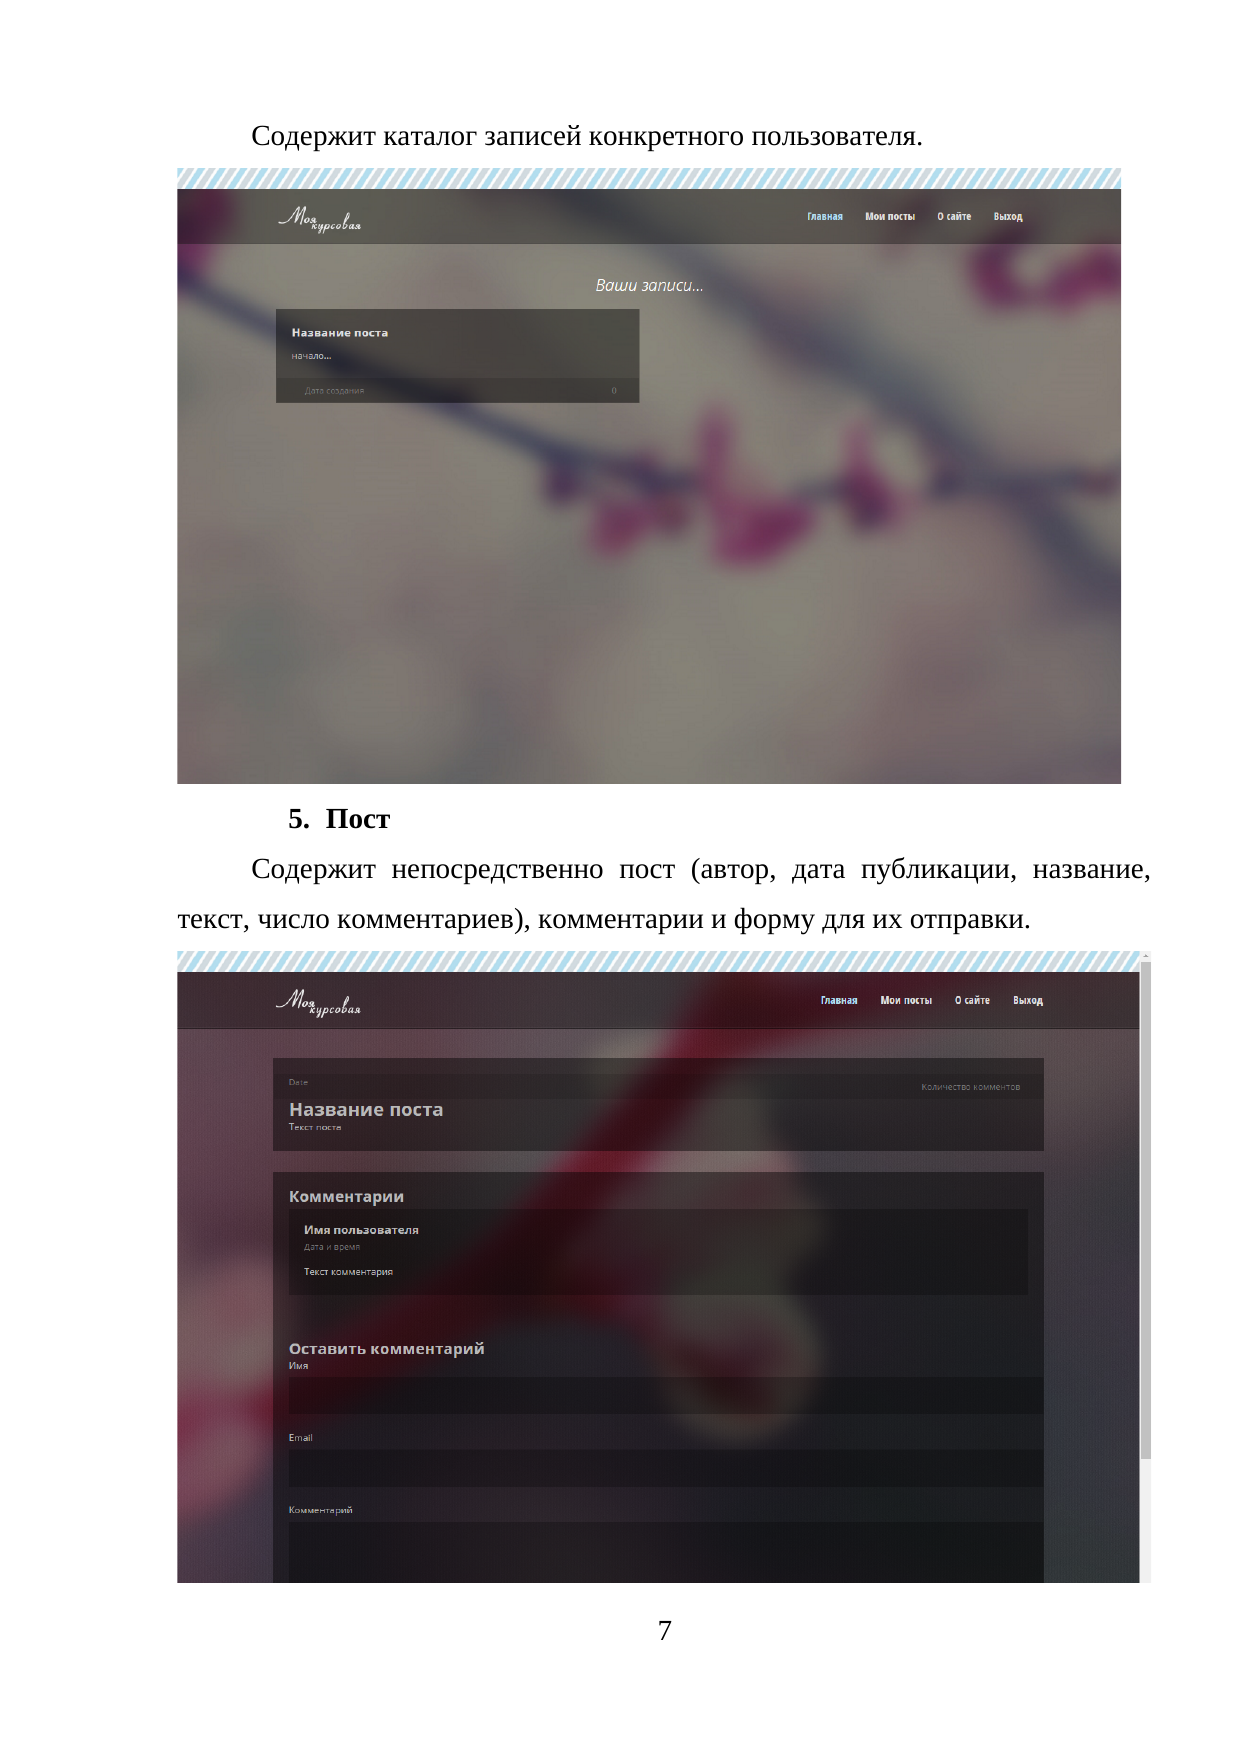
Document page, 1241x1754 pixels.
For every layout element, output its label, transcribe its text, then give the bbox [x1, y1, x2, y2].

picture [177, 168, 1122, 784]
text Содержит каталог записей конкретного пользователя. [177, 118, 1152, 152]
text Содержит непосредственно пост (автор, дата публикации, название, текст, число комментариев), комментарии и форму для их отправки. [177, 851, 1152, 935]
picture [177, 951, 1152, 1583]
list Пост [288, 801, 1152, 834]
